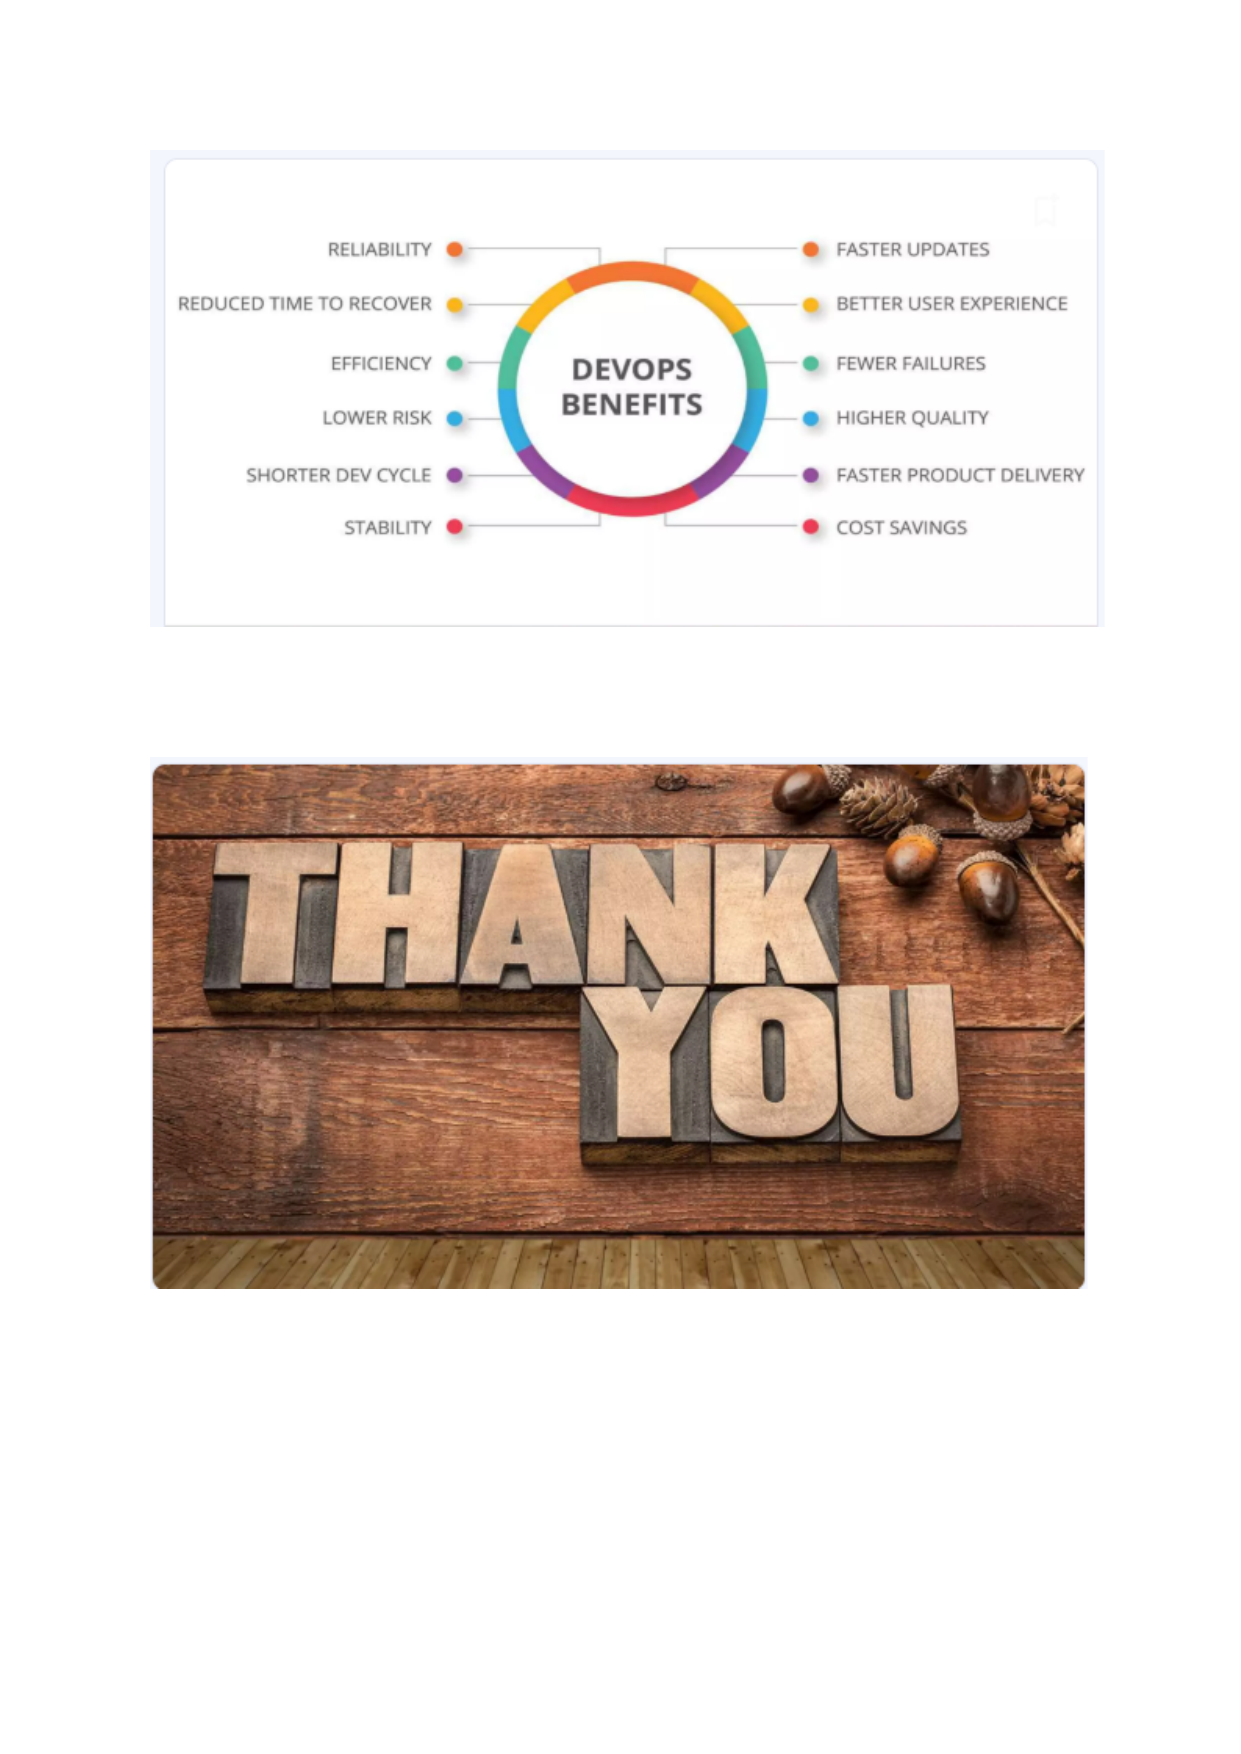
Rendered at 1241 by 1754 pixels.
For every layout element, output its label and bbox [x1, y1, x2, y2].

picture [150, 757, 1088, 1289]
picture [150, 150, 1105, 627]
